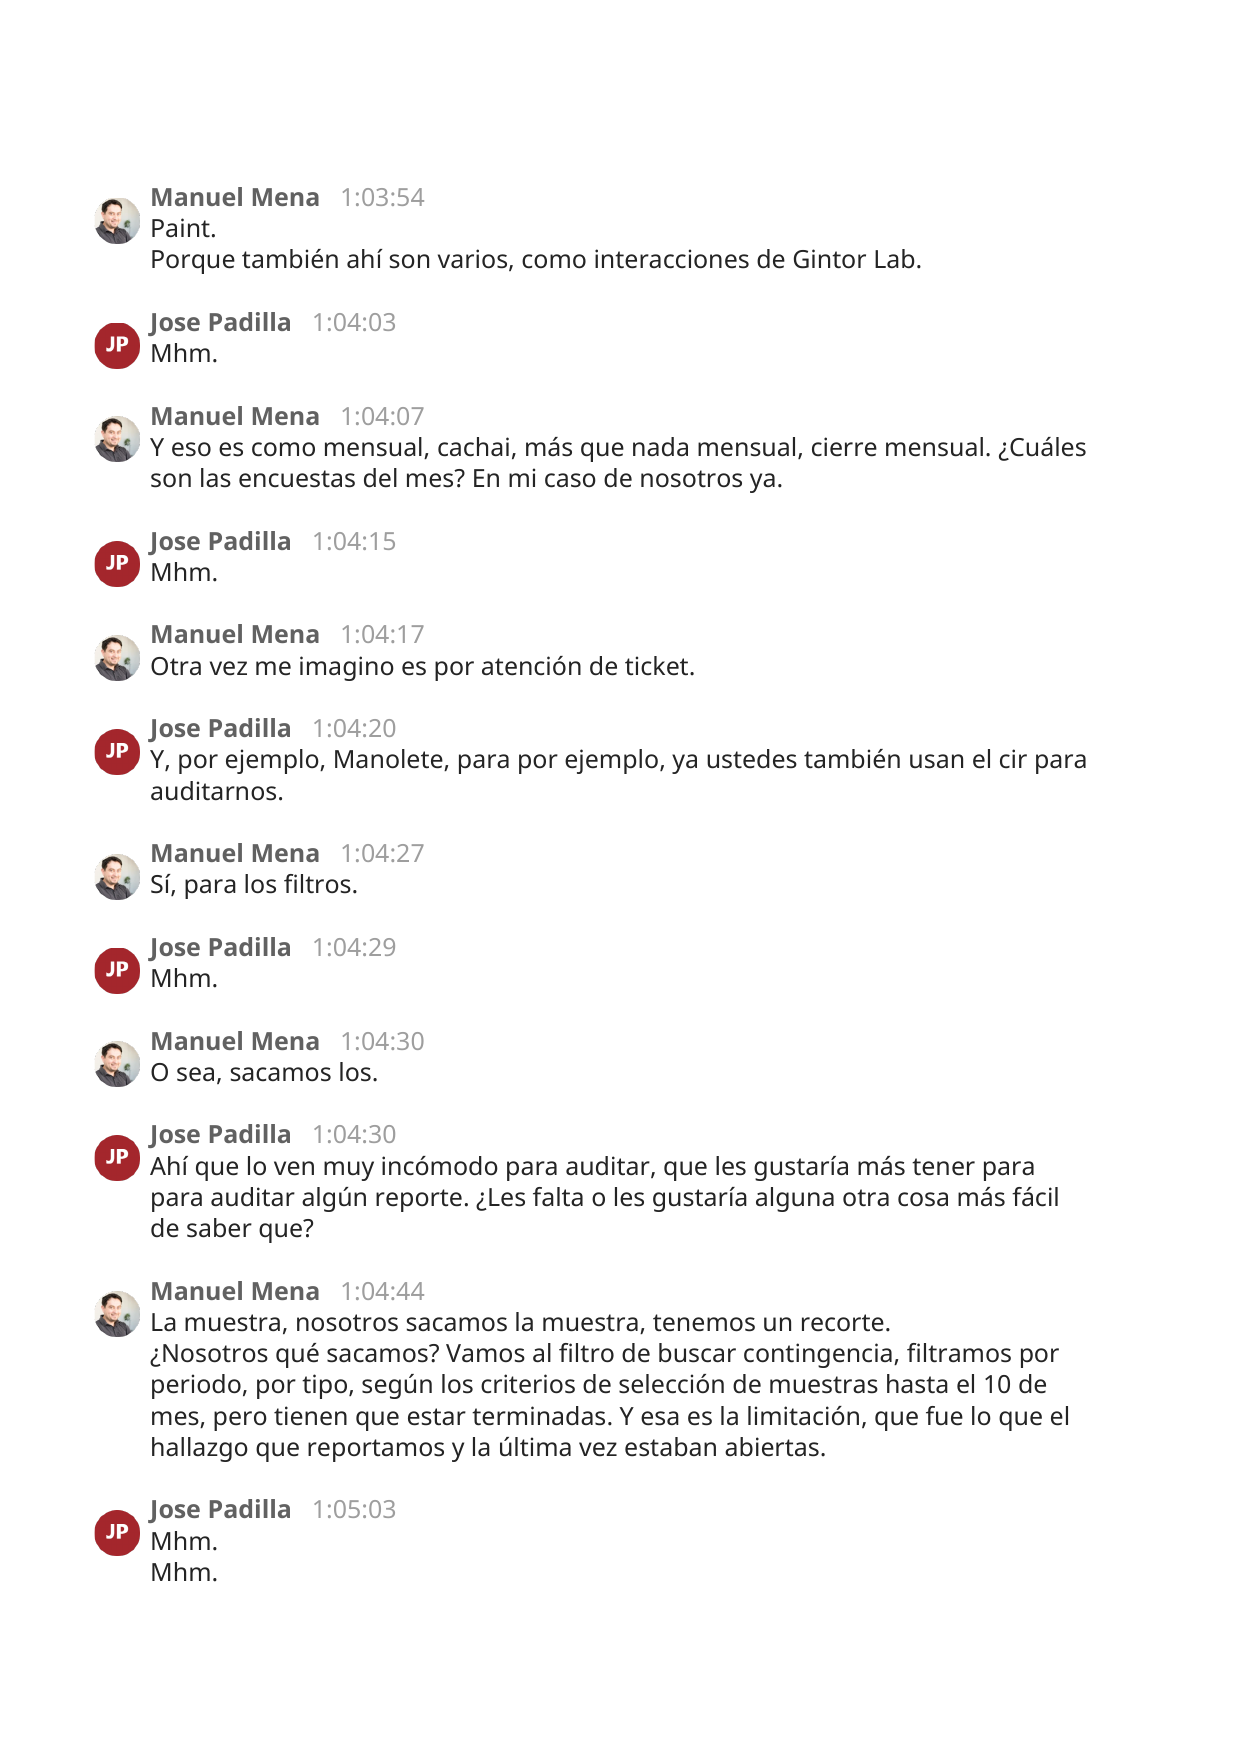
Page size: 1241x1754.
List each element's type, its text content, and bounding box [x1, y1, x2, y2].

text Manuel Mena 1:04:27 Sí, para los filtros. [150, 806, 1090, 900]
text Manuel Mena 1:03:54 Paint. Porque también ahí son varios, como interacciones de Gintor Lab. [150, 150, 1090, 275]
picture [94, 541, 140, 587]
picture [94, 635, 140, 681]
text Manuel Mena 1:04:07 Y eso es como mensual, cachai, más que nada mensual, cierre mensual. ¿Cuáles son las encuestas del mes? En mi caso de nosotros ya. [150, 369, 1090, 494]
picture [94, 1291, 140, 1337]
picture [94, 416, 140, 462]
picture [94, 729, 140, 775]
picture [94, 854, 140, 900]
text Jose Padilla 1:04:15 Mhm. [150, 494, 1090, 587]
text Jose Padilla 1:04:29 Mhm. [150, 900, 1090, 994]
picture [94, 948, 140, 994]
text Manuel Mena 1:04:17 Otra vez me imagino es por atención de ticket. [150, 587, 1090, 681]
text Jose Padilla 1:05:03 Mhm. Mhm. [150, 1462, 1090, 1587]
picture [94, 1135, 140, 1181]
picture [94, 198, 140, 244]
text Jose Padilla 1:04:20 Y, por ejemplo, Manolete, para por ejemplo, ya ustedes también usan el cir para auditarnos. [150, 681, 1090, 806]
picture [94, 1041, 140, 1087]
text Manuel Mena 1:04:30 O sea, sacamos los. [150, 994, 1090, 1087]
text Manuel Mena 1:04:44 La muestra, nosotros sacamos la muestra, tenemos un recorte. ¿Nosotros qué sacamos? Vamos al filtro de buscar contingencia, filtramos por periodo, por tipo, según los criterios de selección de muestras hasta el 10 de mes, pero tienen que estar terminadas. Y esa es la limitación, que fue lo que el hallazgo que reportamos y la última vez estaban abiertas. [150, 1244, 1090, 1462]
text Jose Padilla 1:04:30 Ahí que lo ven muy incómodo para auditar, que les gustaría más tener para para auditar algún reporte. ¿Les falta o les gustaría alguna otra cosa más fácil de saber que? [150, 1087, 1090, 1244]
text Jose Padilla 1:04:03 Mhm. [150, 275, 1090, 369]
picture [94, 323, 140, 369]
picture [94, 1510, 140, 1556]
